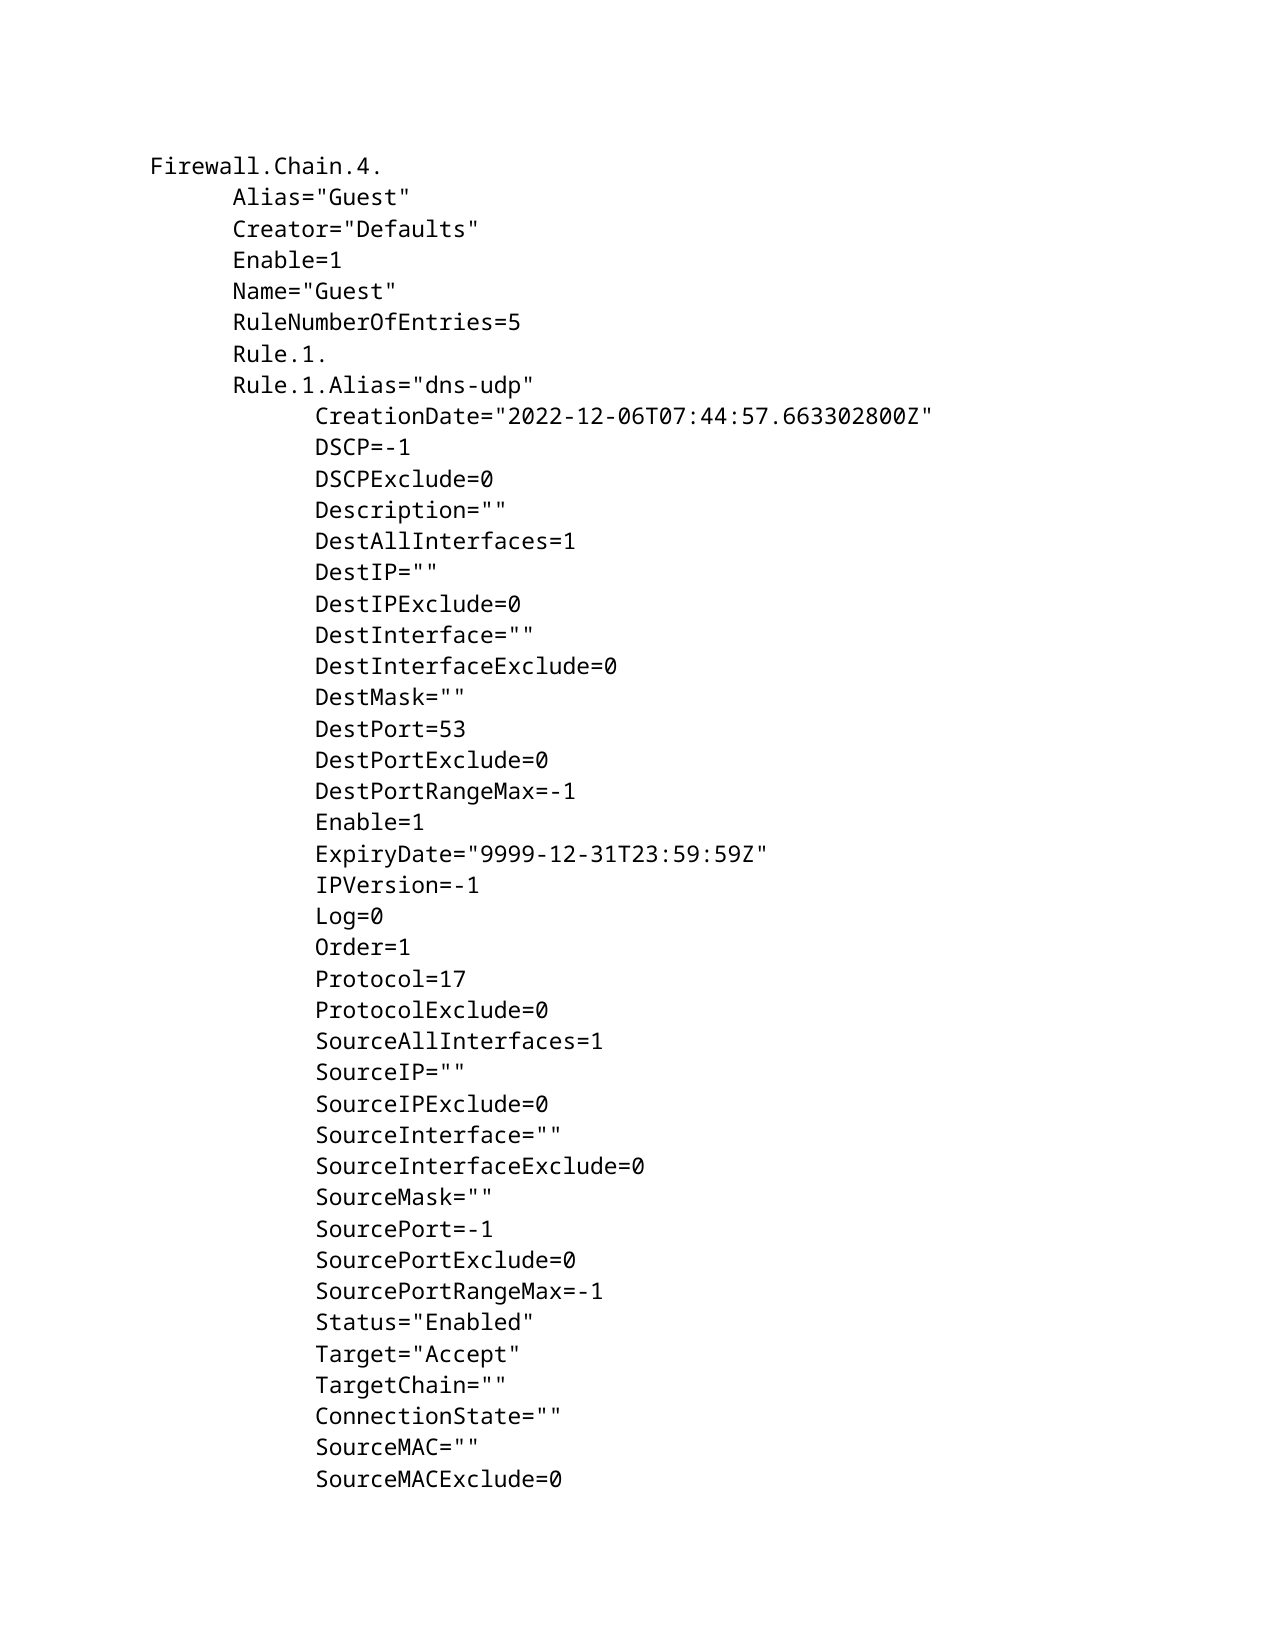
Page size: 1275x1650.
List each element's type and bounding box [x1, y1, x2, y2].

text [150, 150, 1125, 1494]
